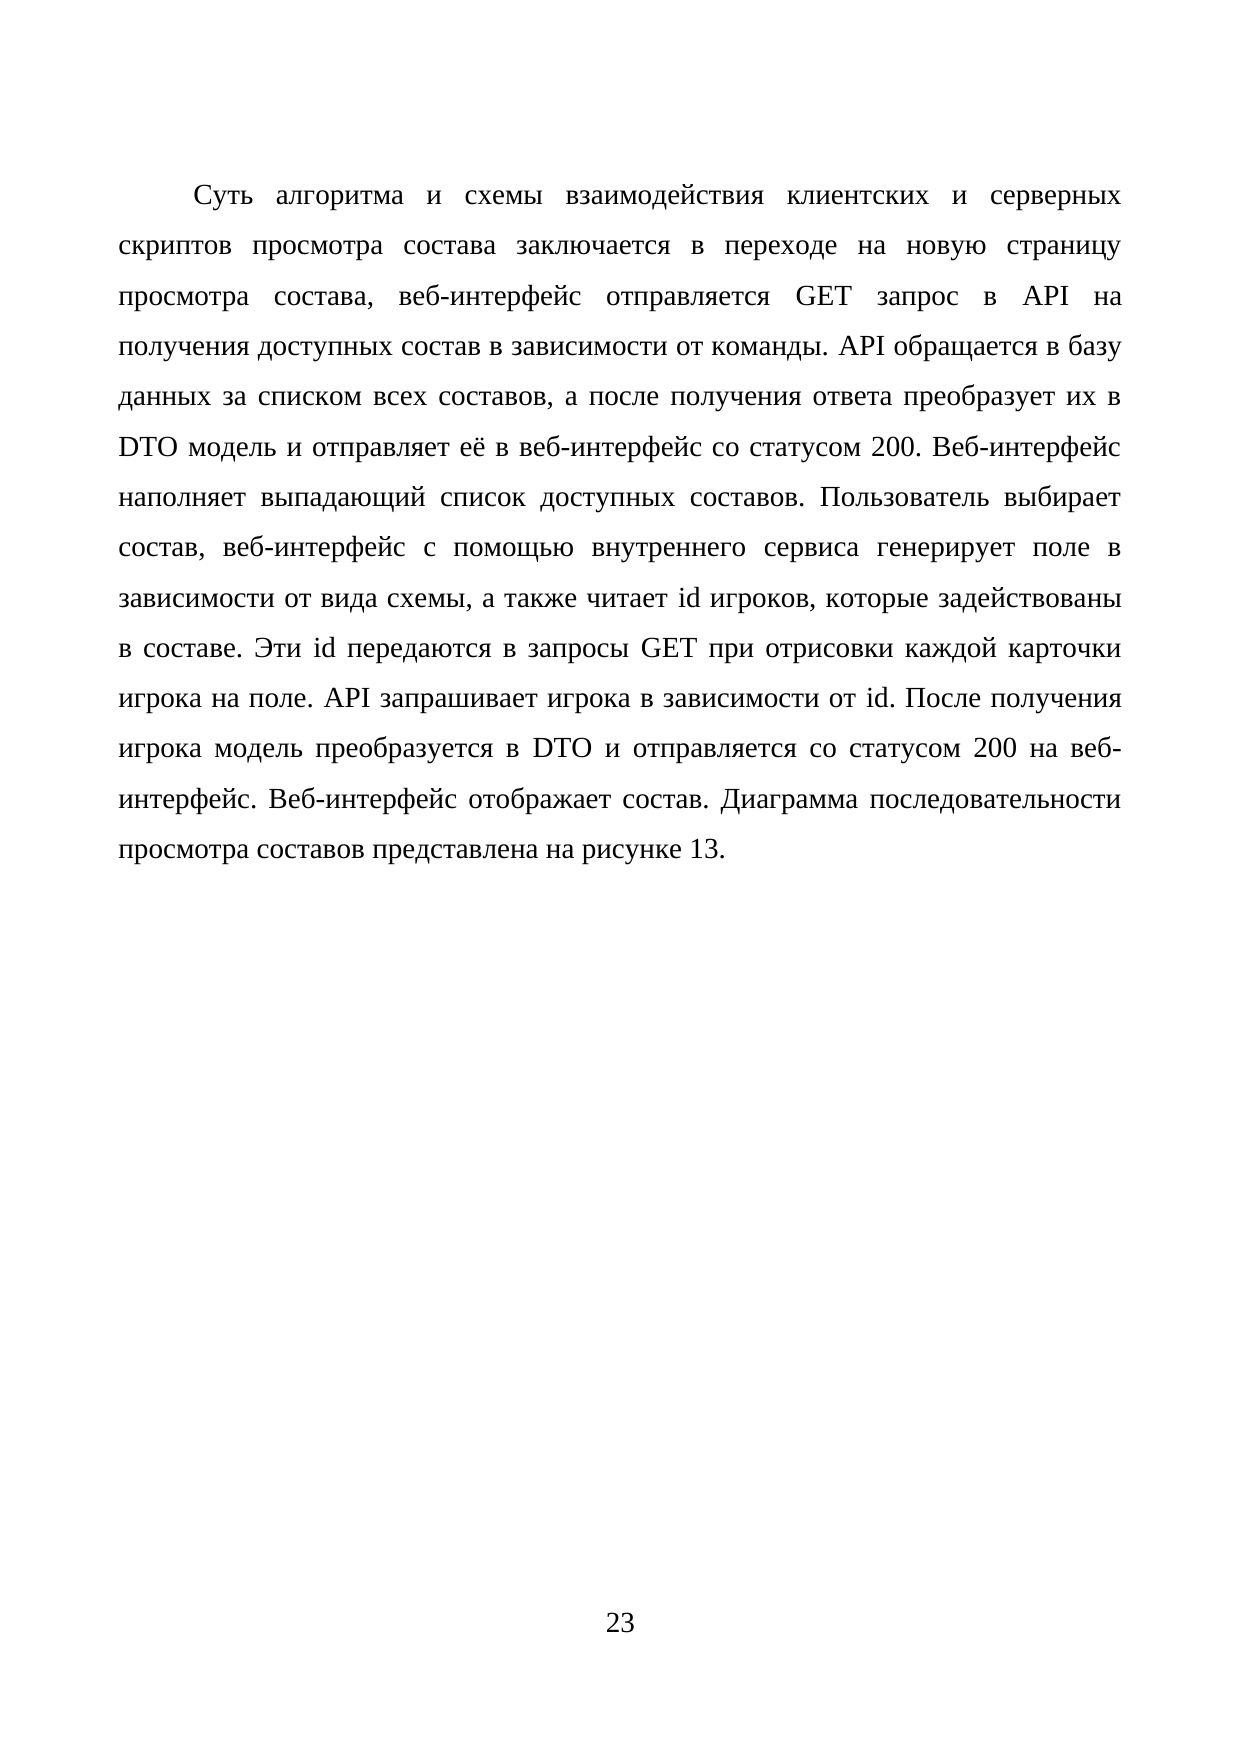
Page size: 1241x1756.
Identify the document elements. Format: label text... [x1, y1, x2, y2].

text Суть алгоритма и схемы взаимодействия клиентских и серверных скриптов просмотра состава заключается в переходе на новую страницу просмотра состава, веб-интерфейс отправляется GET запрос в API на получения доступных состав в зависимости от команды. API обращается в базу данных за списком всех составов, а после получения ответа преобразует их в DTO модель и отправляет её в веб-интерфейс со статусом 200. Веб-интерфейс наполняет выпадающий список доступных составов. Пользователь выбирает состав, веб-интерфейс с помощью внутреннего сервиса генерирует поле в зависимости от вида схемы, а также читает id игроков, которые задействованы в составе. Эти id передаются в запросы GET при отрисовки каждой карточки игрока на поле. API запрашивает игрока в зависимости от id. После получения игрока модель преобразуется в DTO и отправляется со статусом 200 на веб-интерфейс. Веб-интерфейс отображает состав. Диаграмма последовательности просмотра составов представлена на рисунке 13. [118, 177, 1122, 865]
